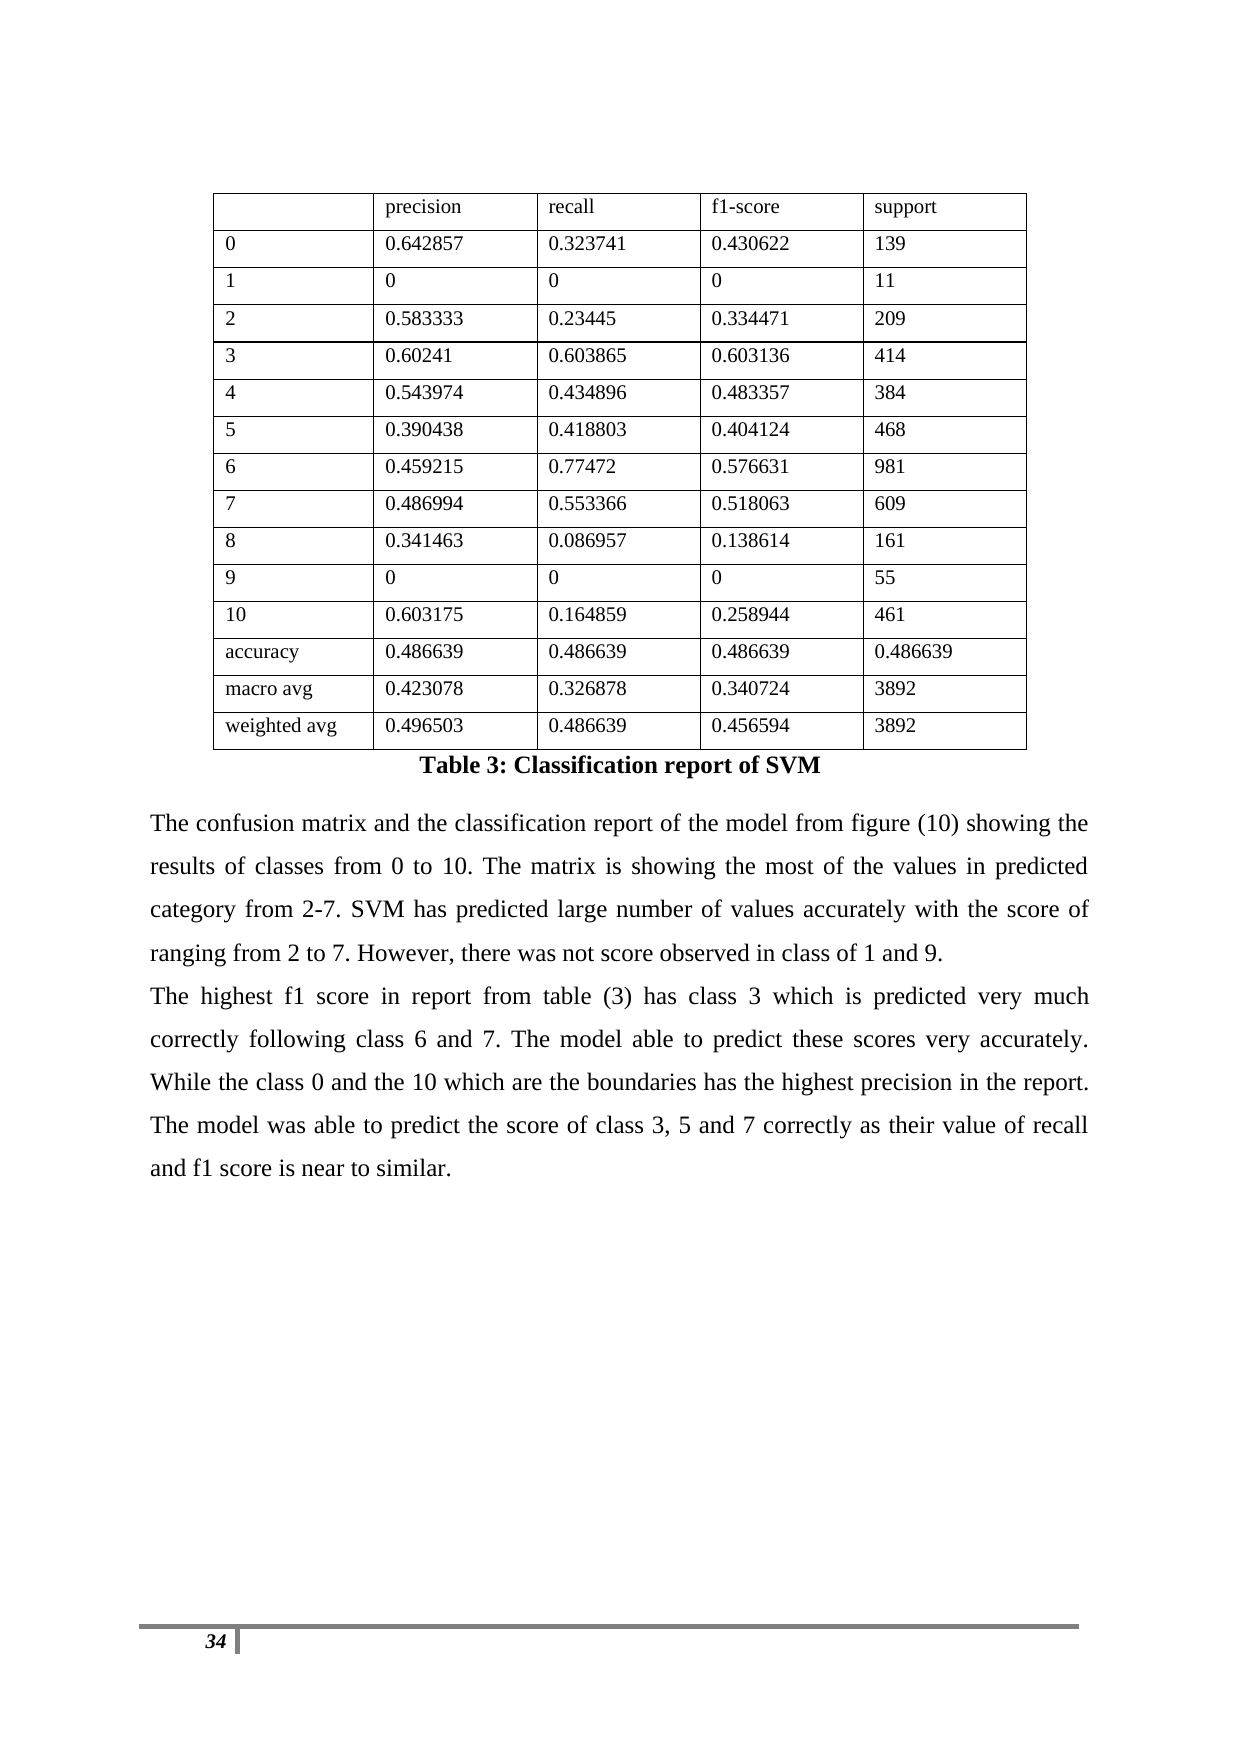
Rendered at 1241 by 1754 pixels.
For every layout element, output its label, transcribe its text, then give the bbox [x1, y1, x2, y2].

table_cell 0.553366 [538, 491, 700, 527]
table_cell 0.423078 [374, 676, 537, 712]
table_cell macro avg [214, 676, 373, 712]
table_cell 0.486639 [701, 639, 863, 675]
table_cell 0.486639 [864, 639, 1026, 675]
table_header [214, 194, 373, 230]
table_cell 5 [214, 417, 373, 453]
table_cell 0.518063 [701, 491, 863, 527]
table_cell 0 [538, 565, 700, 601]
table_cell 0.390438 [374, 417, 537, 453]
table_cell 0.642857 [374, 231, 537, 267]
table_cell 0.323741 [538, 231, 700, 267]
table_cell 0 [374, 268, 537, 304]
text The confusion matrix and the classification report of the model from figure (10) showing the results of classes from 0 to 10. The matrix is showing the most of the values in predicted category from 2-7. SVM has predicted large number of values accurately with the score of ranging from 2 to 7. However, there was not score observed in class of 1 and 9. [150, 808, 1090, 966]
table_header precision [374, 194, 537, 230]
table_cell weighted avg [214, 713, 373, 749]
table_cell 0 [374, 565, 537, 601]
table_cell 0.483357 [701, 380, 863, 416]
table_cell 0 [538, 268, 700, 304]
table_cell 0.486639 [538, 713, 700, 749]
table_cell 609 [864, 491, 1026, 527]
table_cell 0.603865 [538, 343, 700, 378]
table_cell 0 [701, 268, 863, 304]
table_cell 10 [214, 602, 373, 638]
table_cell 1 [214, 268, 373, 304]
table_cell 0.430622 [701, 231, 863, 267]
table_cell 0.326878 [538, 676, 700, 712]
table_cell 0.340724 [701, 676, 863, 712]
table_cell 11 [864, 268, 1026, 304]
table_cell 4 [214, 380, 373, 416]
table_cell 384 [864, 380, 1026, 416]
table_cell 209 [864, 305, 1026, 341]
table_cell 0.164859 [538, 602, 700, 638]
table_cell 0.603175 [374, 602, 537, 638]
table_cell 3892 [864, 676, 1026, 712]
table_cell 9 [214, 565, 373, 601]
table_cell 0.456594 [701, 713, 863, 749]
text Table 3: Classification report of SVM [150, 750, 1090, 779]
table_cell 0.086957 [538, 528, 700, 564]
table_cell 0.486639 [538, 639, 700, 675]
table_cell 3 [214, 343, 373, 378]
table_cell 0.77472 [538, 454, 700, 490]
table_header support [864, 194, 1026, 230]
table_cell 0.496503 [374, 713, 537, 749]
table_cell 468 [864, 417, 1026, 453]
table_cell 0.486994 [374, 491, 537, 527]
table_cell 414 [864, 343, 1026, 378]
table_cell 0 [701, 565, 863, 601]
table_cell 55 [864, 565, 1026, 601]
table_cell 8 [214, 528, 373, 564]
table_cell 3892 [864, 713, 1026, 749]
table_cell 0.434896 [538, 380, 700, 416]
table_cell 161 [864, 528, 1026, 564]
table_cell 0.543974 [374, 380, 537, 416]
table_cell 0.60241 [374, 343, 537, 378]
table_cell 0.603136 [701, 343, 863, 378]
table_cell 139 [864, 231, 1026, 267]
table_cell 0.583333 [374, 305, 537, 341]
table_cell 0.576631 [701, 454, 863, 490]
table_cell 0.459215 [374, 454, 537, 490]
table_cell 0.404124 [701, 417, 863, 453]
table_header recall [538, 194, 700, 230]
table_cell 0 [214, 231, 373, 267]
table_cell accuracy [214, 639, 373, 675]
table_cell 0.486639 [374, 639, 537, 675]
table_cell 0.334471 [701, 305, 863, 341]
table_cell 0.258944 [701, 602, 863, 638]
table_cell 461 [864, 602, 1026, 638]
table_header f1-score [701, 194, 863, 230]
table_cell 7 [214, 491, 373, 527]
table_cell 0.341463 [374, 528, 537, 564]
table_cell 6 [214, 454, 373, 490]
table_cell 2 [214, 305, 373, 341]
text The highest f1 score in report from table (3) has class 3 which is predicted very much correctly following class 6 and 7. The model able to predict these scores very accurately. While the class 0 and the 10 which are the boundaries has the highest precision in the report. The model was able to predict the score of class 3, 5 and 7 correctly as their value of recall and f1 score is near to similar. [150, 981, 1090, 1182]
table_cell 981 [864, 454, 1026, 490]
table_cell 0.418803 [538, 417, 700, 453]
table_cell 0.23445 [538, 305, 700, 341]
table_cell 0.138614 [701, 528, 863, 564]
